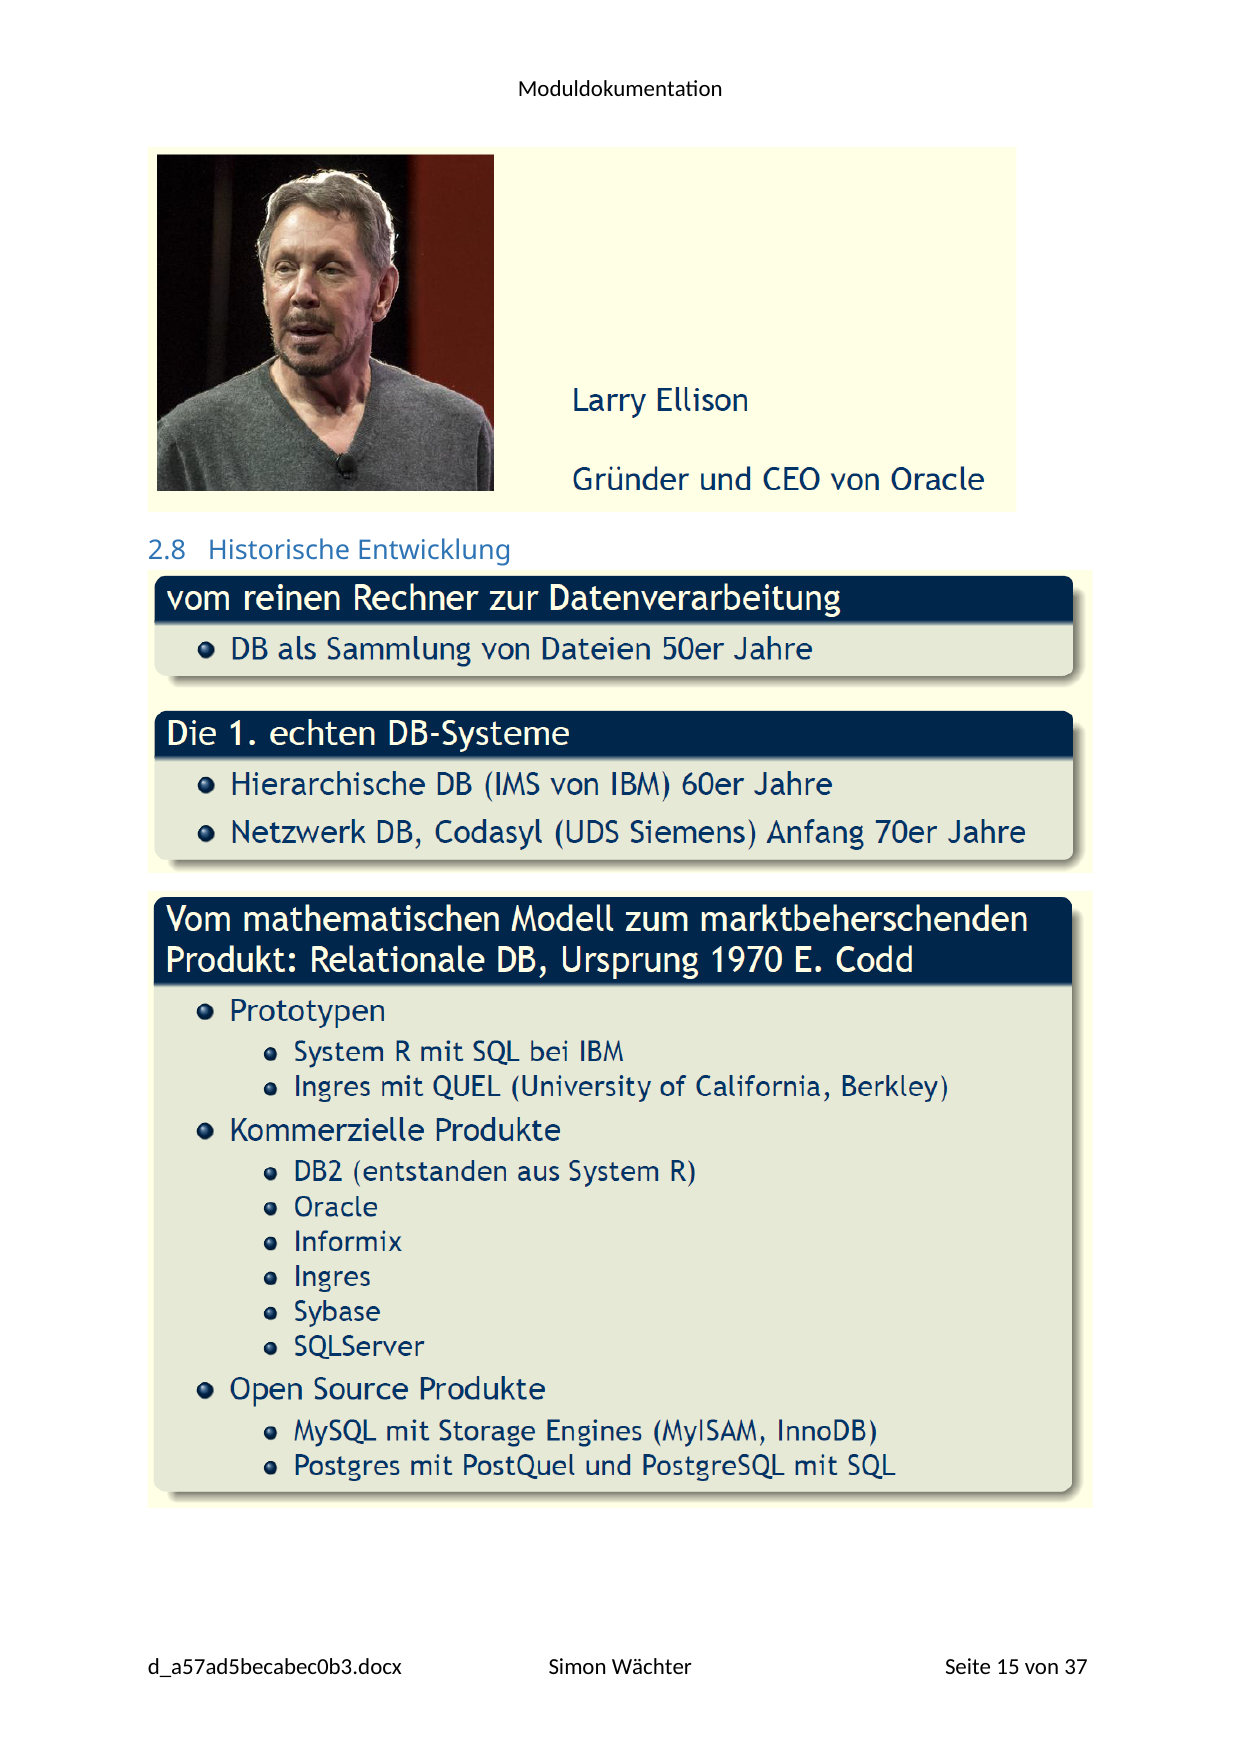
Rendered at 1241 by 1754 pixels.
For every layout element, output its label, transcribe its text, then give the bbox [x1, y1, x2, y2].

subtitle Historische Entwicklung [148, 530, 1093, 567]
picture [147, 147, 1017, 512]
picture [147, 891, 1093, 1508]
picture [147, 570, 1093, 873]
